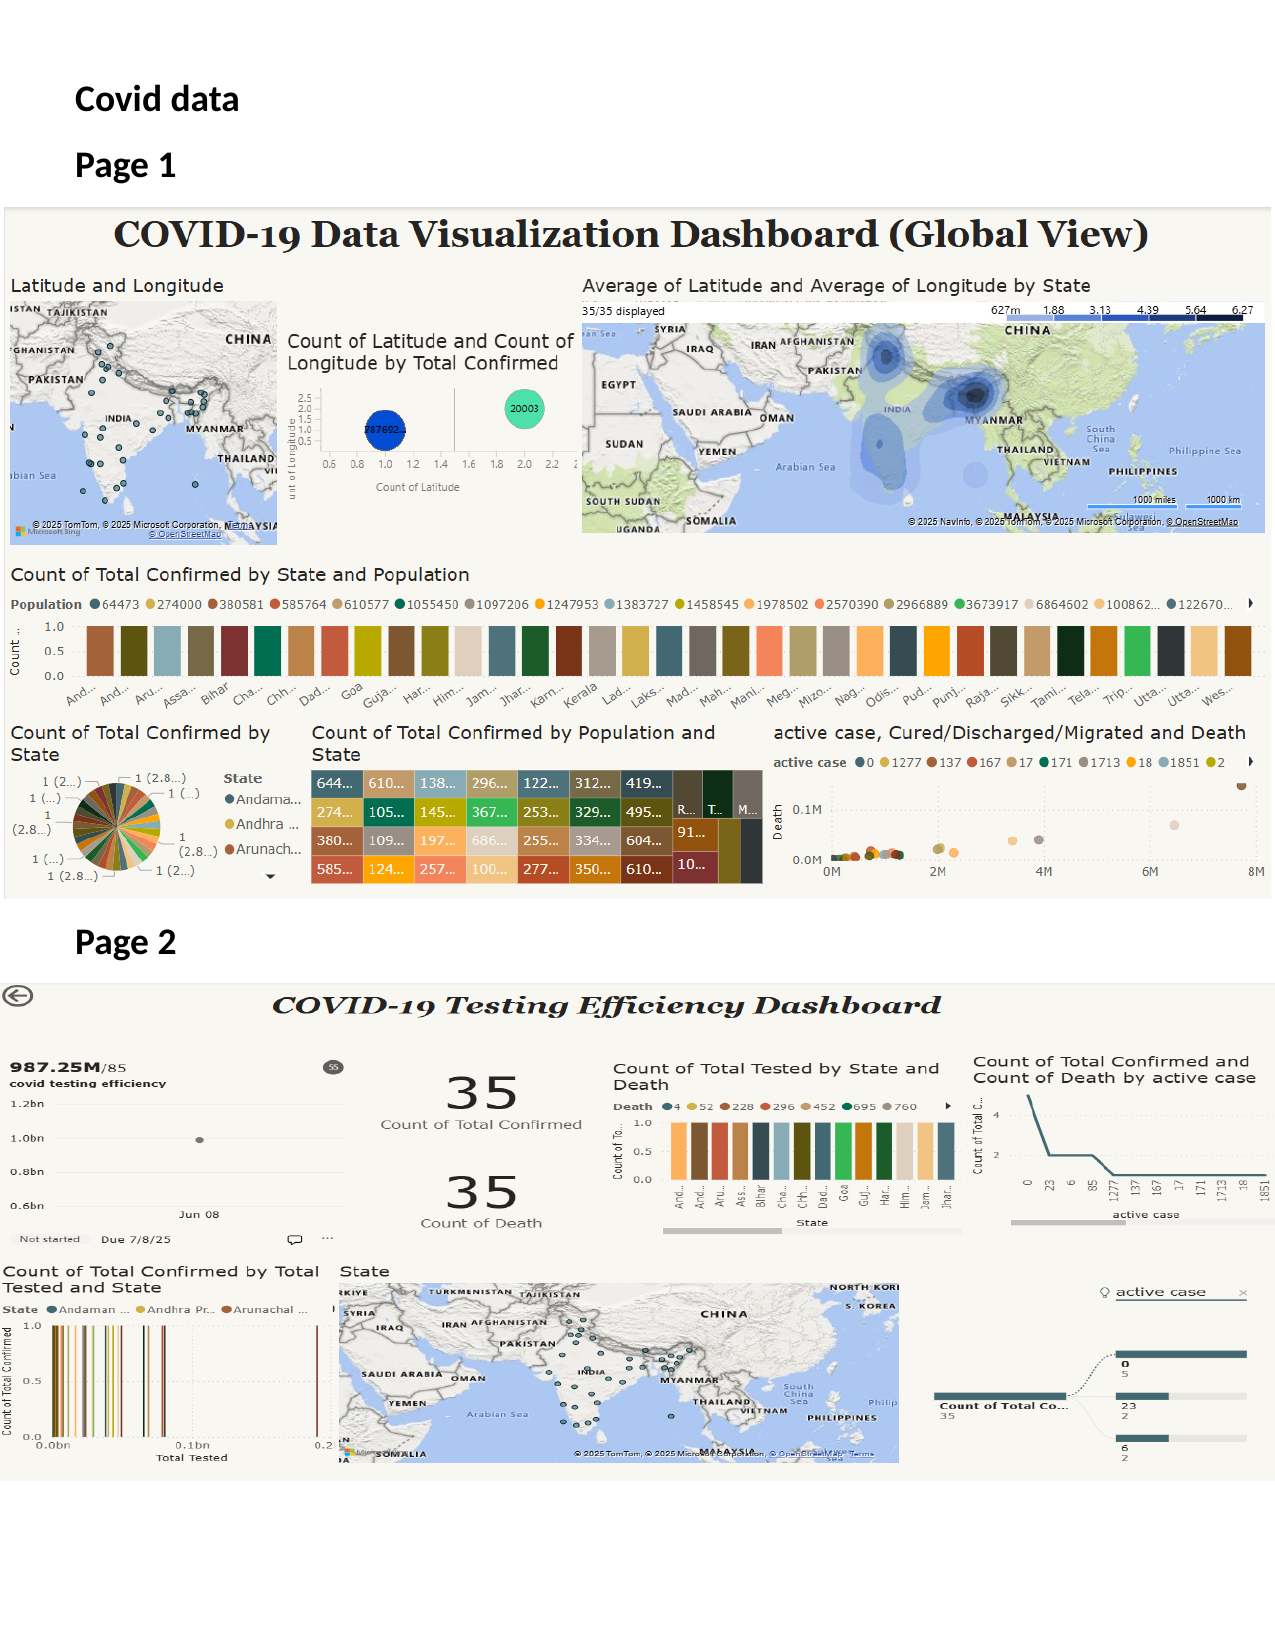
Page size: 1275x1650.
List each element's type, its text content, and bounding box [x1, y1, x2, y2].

text Page 1 [75, 141, 1200, 187]
text Covid data [75, 75, 1200, 121]
text Page 2 [75, 918, 1200, 963]
